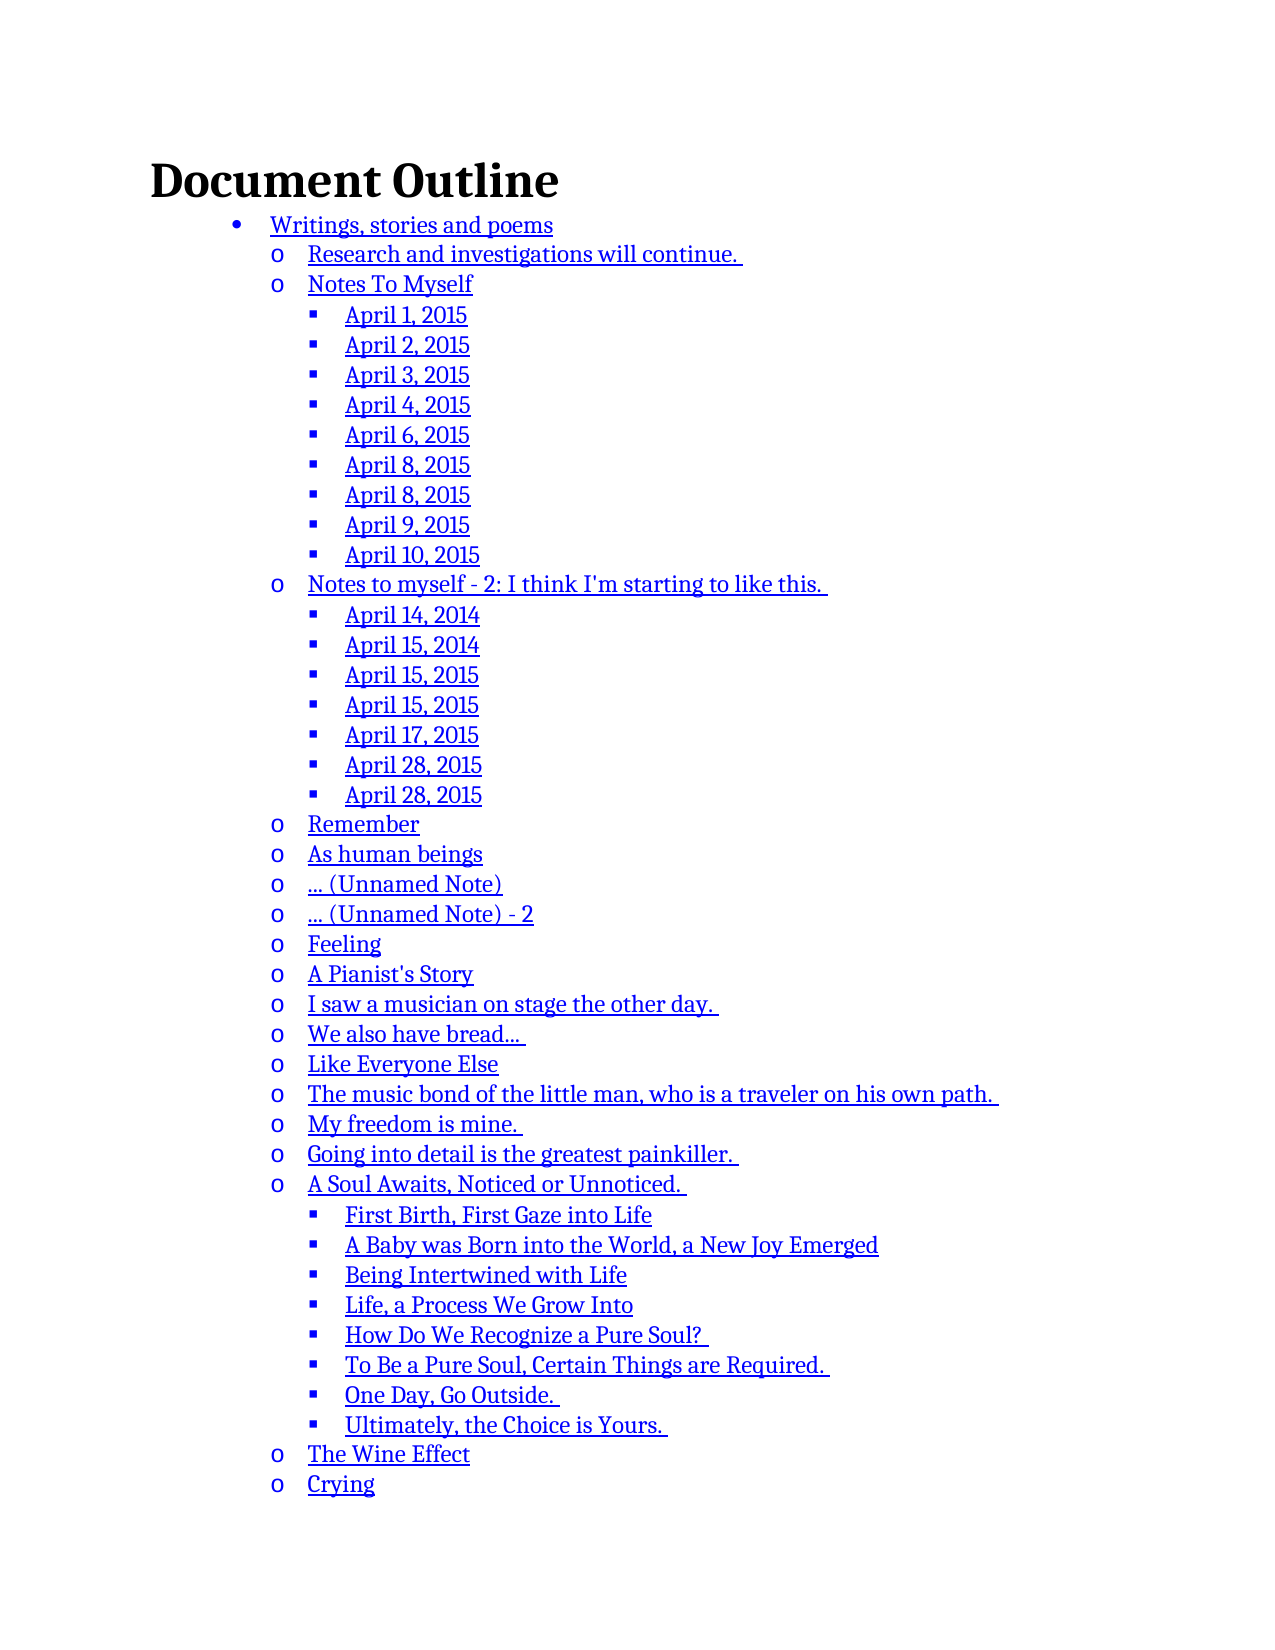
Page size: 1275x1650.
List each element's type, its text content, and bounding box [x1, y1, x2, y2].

list ... (Unnamed Note) [270, 870, 1125, 900]
list April 6, 2015 [307, 420, 1125, 450]
list Going into detail is the greatest painkiller. [270, 1140, 1125, 1170]
list April 10, 2015 [307, 540, 1125, 570]
list Being Intertwined with Life [307, 1260, 1125, 1290]
list The music bond of the little man, who is a traveler on his own path. [270, 1080, 1125, 1110]
list Remember [270, 810, 1125, 840]
list April 4, 2015 [307, 390, 1125, 420]
list Ultimately, the Choice is Yours. [307, 1410, 1125, 1440]
list April 15, 2014 [307, 630, 1125, 660]
list I saw a musician on stage the other day. [270, 990, 1125, 1020]
list April 8, 2015 [307, 450, 1125, 480]
list The Wine Effect [270, 1440, 1125, 1470]
list April 28, 2015 [307, 750, 1125, 780]
list As human beings [270, 840, 1125, 870]
list April 3, 2015 [307, 360, 1125, 390]
list A Baby was Born into the World, a New Joy Emerged [307, 1230, 1125, 1260]
list April 14, 2014 [307, 600, 1125, 630]
list April 17, 2015 [307, 720, 1125, 750]
list Crying [270, 1470, 1125, 1500]
list April 9, 2015 [307, 510, 1125, 540]
list April 15, 2015 [307, 660, 1125, 690]
list To Be a Pure Soul, Certain Things are Required. [307, 1350, 1125, 1380]
list Like Everyone Else [270, 1050, 1125, 1080]
list One Day, Go Outside. [307, 1380, 1125, 1410]
list Notes To Myself [270, 270, 1125, 300]
list April 8, 2015 [307, 480, 1125, 510]
list Feeling [270, 930, 1125, 960]
list Research and investigations will continue. [270, 240, 1125, 270]
subtitle Document Outline [150, 150, 1125, 210]
list A Soul Awaits, Noticed or Unnoticed. [270, 1170, 1125, 1200]
list Writings, stories and poems [232, 210, 1125, 240]
list Life, a Process We Grow Into [307, 1290, 1125, 1320]
list April 15, 2015 [307, 690, 1125, 720]
list Notes to myself - 2: I think I'm starting to like this. [270, 570, 1125, 600]
list First Birth, First Gaze into Life [307, 1200, 1125, 1230]
list April 1, 2015 [307, 300, 1125, 330]
list April 2, 2015 [307, 330, 1125, 360]
list April 28, 2015 [307, 780, 1125, 810]
list We also have bread... [270, 1020, 1125, 1050]
list ... (Unnamed Note) - 2 [270, 900, 1125, 930]
list How Do We Recognize a Pure Soul? [307, 1320, 1125, 1350]
list My freedom is mine. [270, 1110, 1125, 1140]
list A Pianist's Story [270, 960, 1125, 990]
